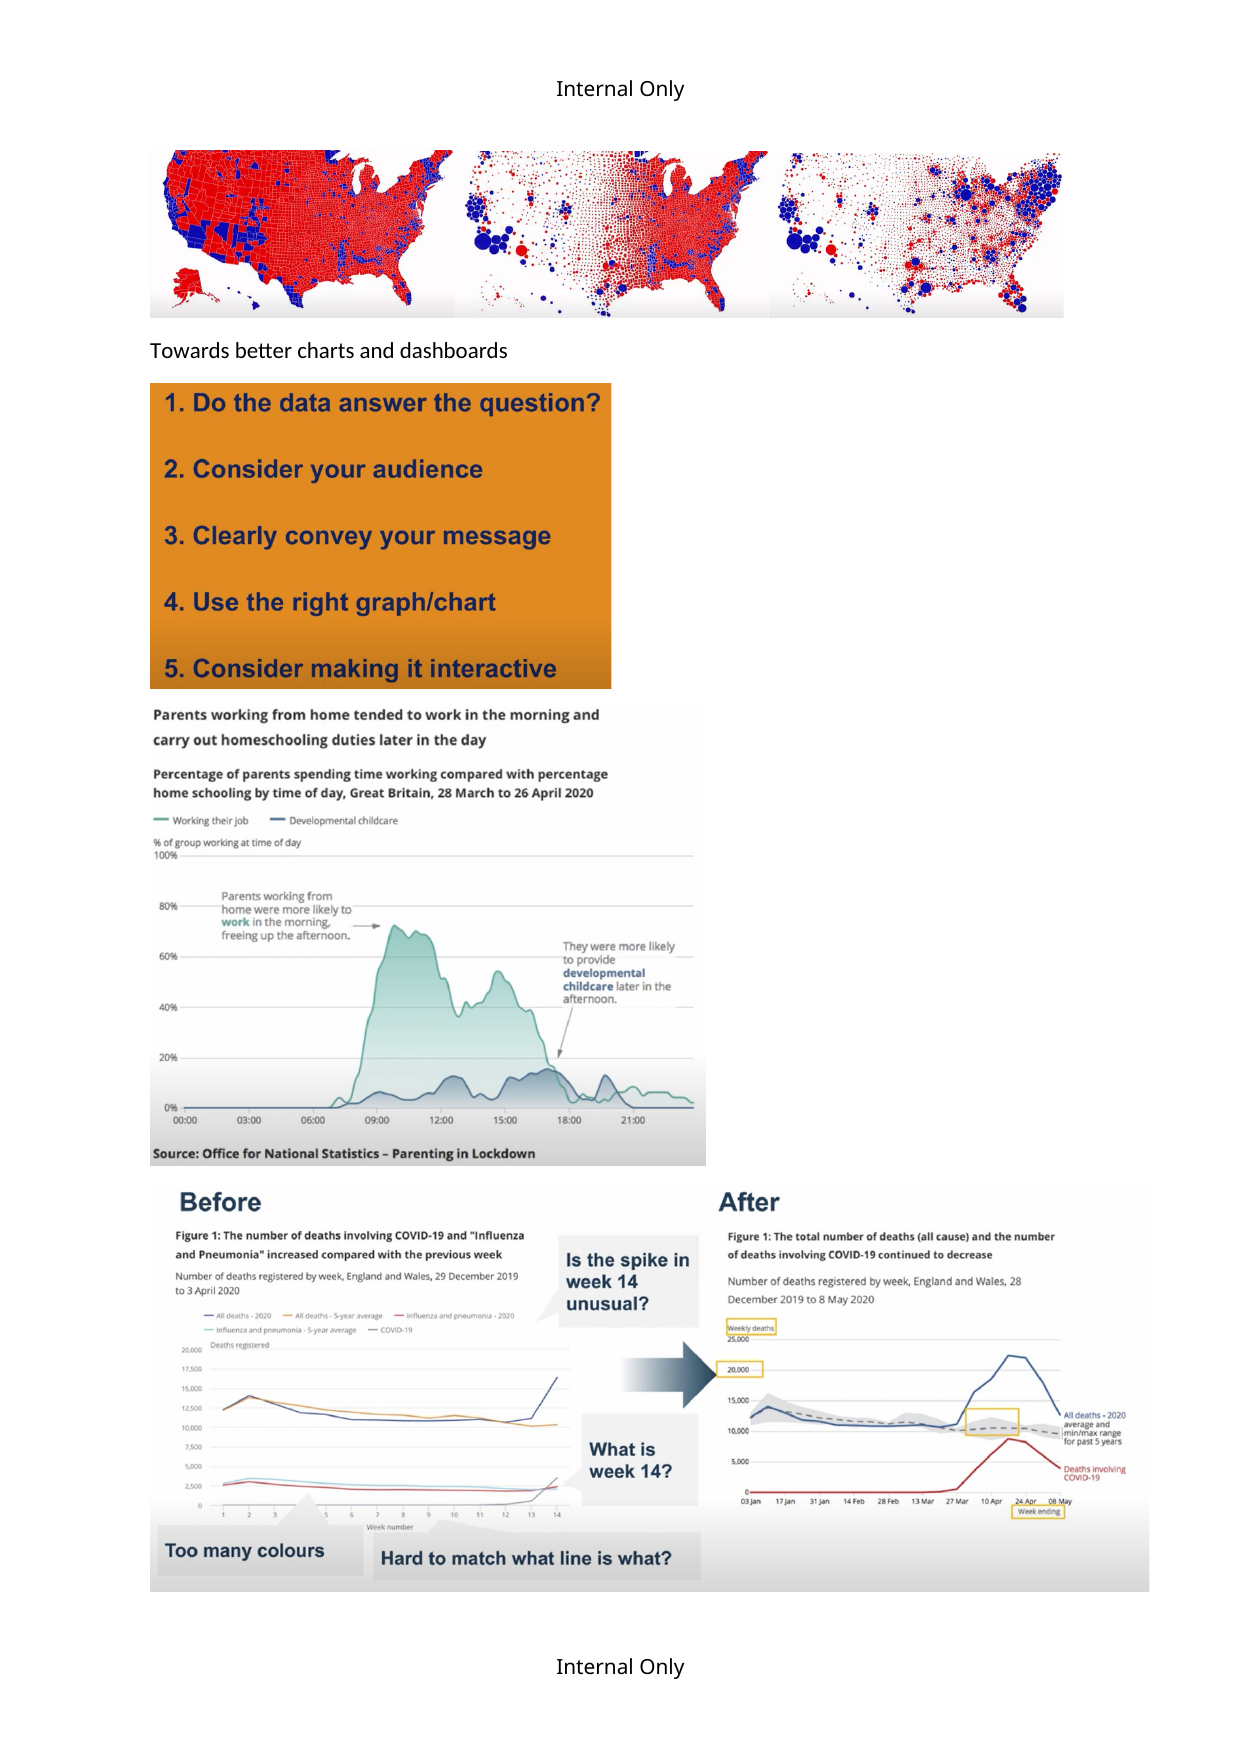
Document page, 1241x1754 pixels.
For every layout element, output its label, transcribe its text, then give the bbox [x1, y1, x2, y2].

picture [150, 1185, 1150, 1592]
text Towards better charts and dashboards [150, 336, 1090, 364]
picture [150, 707, 706, 1166]
picture [150, 383, 612, 689]
picture [150, 150, 1064, 318]
